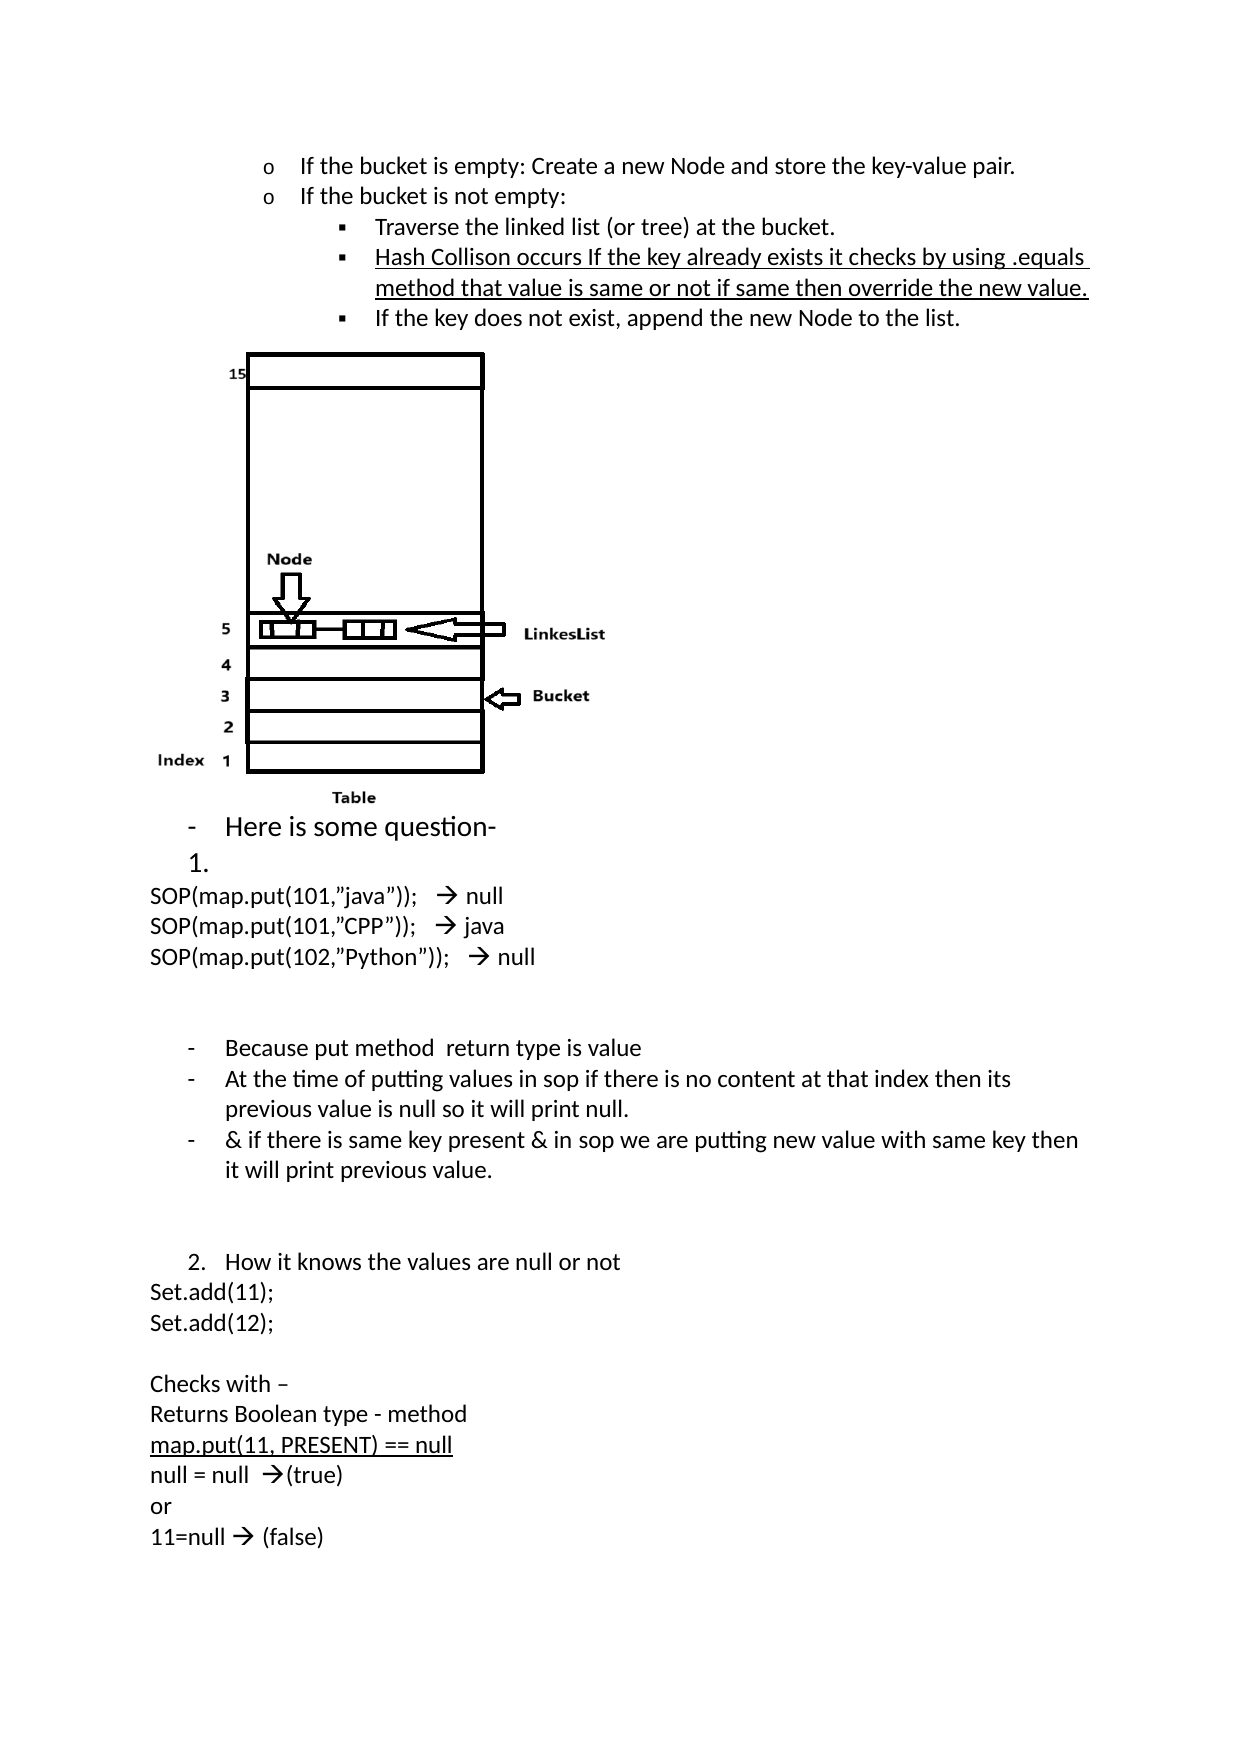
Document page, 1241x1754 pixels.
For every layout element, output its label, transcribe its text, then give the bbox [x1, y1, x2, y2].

list Because put method return type is value [187, 1032, 1090, 1063]
list Traverse the linked list (or tree) at the bucket. [337, 211, 1090, 242]
text Set.add(11); [150, 1277, 1090, 1307]
text Checks with – [150, 1368, 1090, 1399]
text Returns Boolean type - method [150, 1399, 1090, 1429]
picture [150, 333, 613, 809]
text SOP(map.put(101,”CPP”)); java [150, 910, 1090, 941]
list & if there is same key present & in sop we are putting new value with same key then it will print previous value. [187, 1124, 1090, 1185]
text SOP(map.put(101,”java”)); null [150, 880, 1090, 910]
list If the bucket is not empty: [262, 181, 1090, 211]
list If the key does not exist, append the new Node to the list. [337, 303, 1090, 333]
list If the bucket is empty: Create a new Node and store the key-value pair. [262, 150, 1090, 181]
list Hash Collison occurs If the key already exists it checks by using .equals method that value is same or not if same then override the new value. [337, 242, 1090, 303]
list How it knows the values are null or not [187, 1246, 1090, 1277]
text null = null (true) [150, 1460, 1090, 1490]
text map.put(11, PRESENT) == null [150, 1429, 1090, 1460]
text SOP(map.put(102,”Python”)); null [150, 941, 1090, 971]
text 11=null (false) [150, 1521, 1090, 1551]
list At the time of putting values in sop if there is no content at that index then its previous value is null so it will print null. [187, 1063, 1090, 1124]
text or [150, 1490, 1090, 1521]
list Here is some question- [187, 808, 1090, 844]
text Set.add(12); [150, 1307, 1090, 1338]
